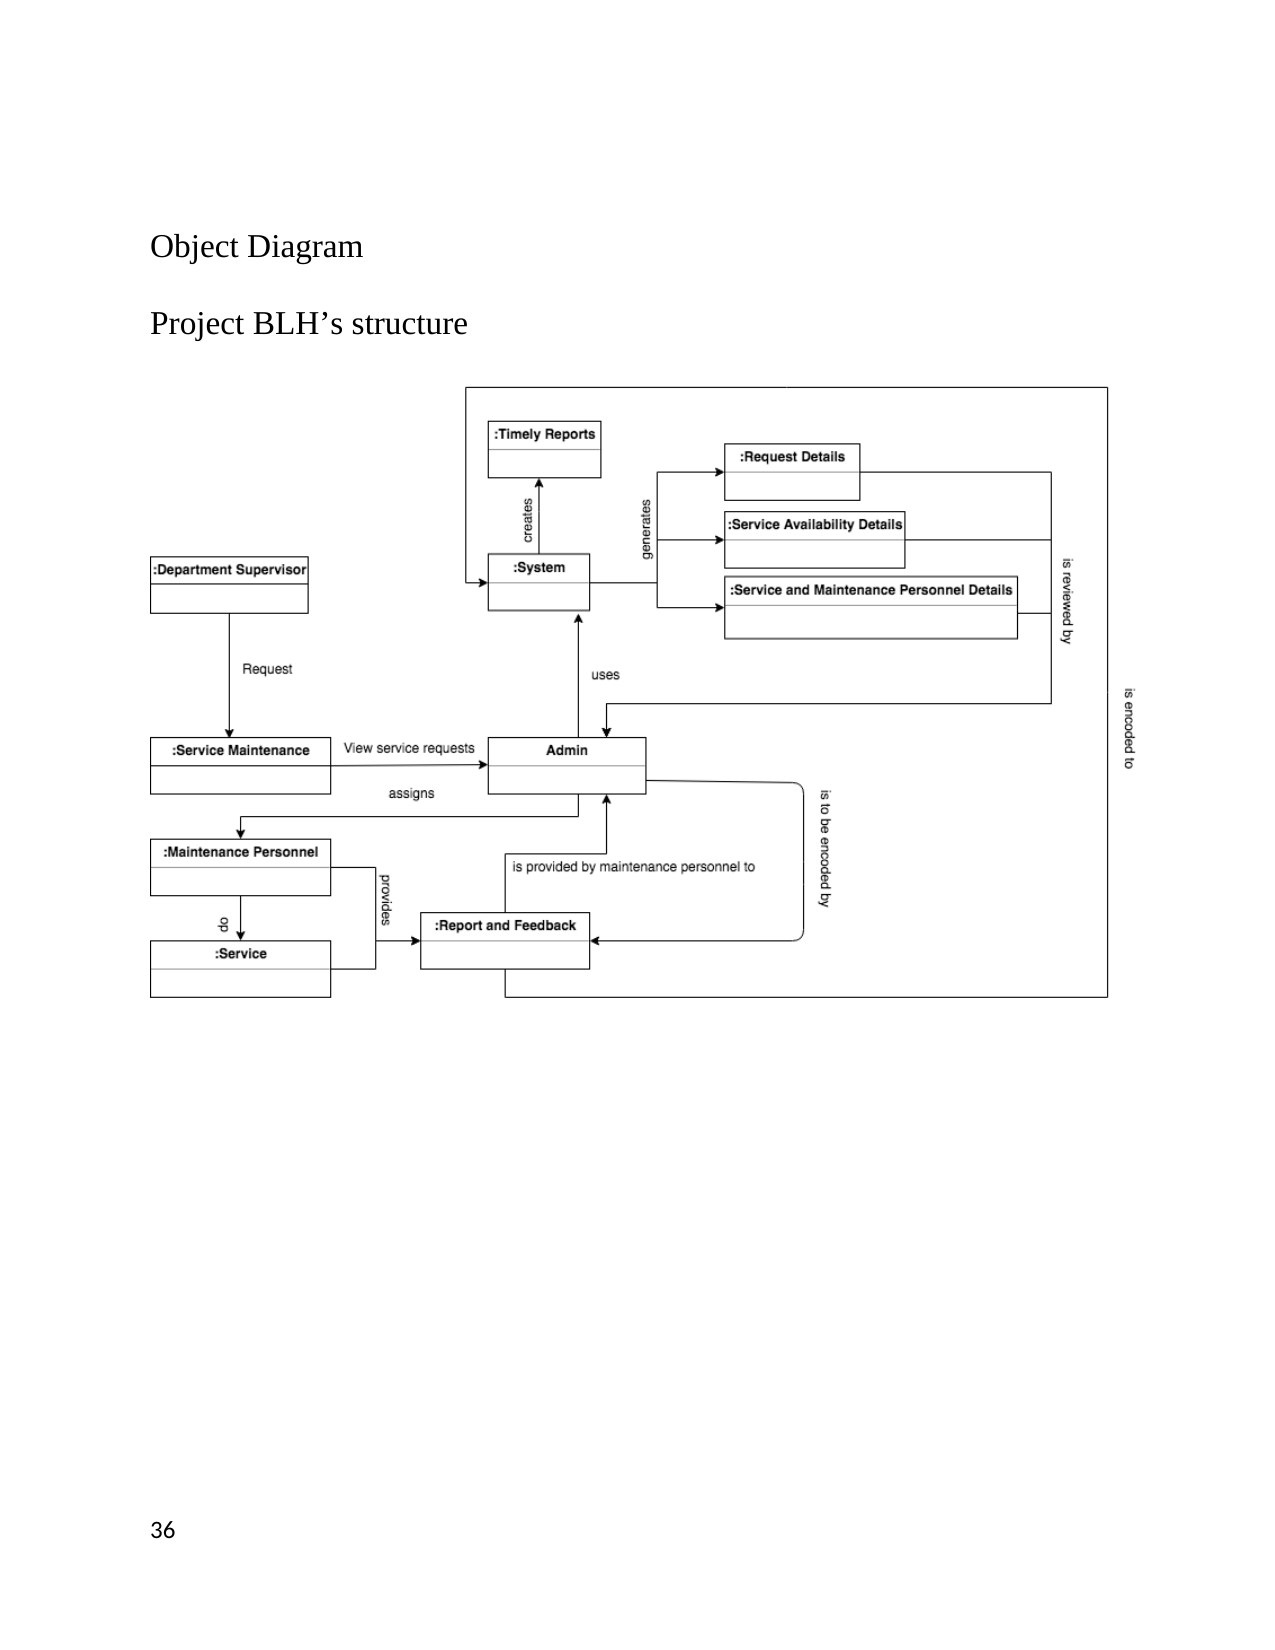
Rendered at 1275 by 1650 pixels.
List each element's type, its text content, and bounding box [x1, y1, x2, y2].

text Object Diagram [150, 227, 1125, 265]
text Project BLH’s structure [150, 303, 1125, 342]
picture [150, 380, 1142, 1007]
